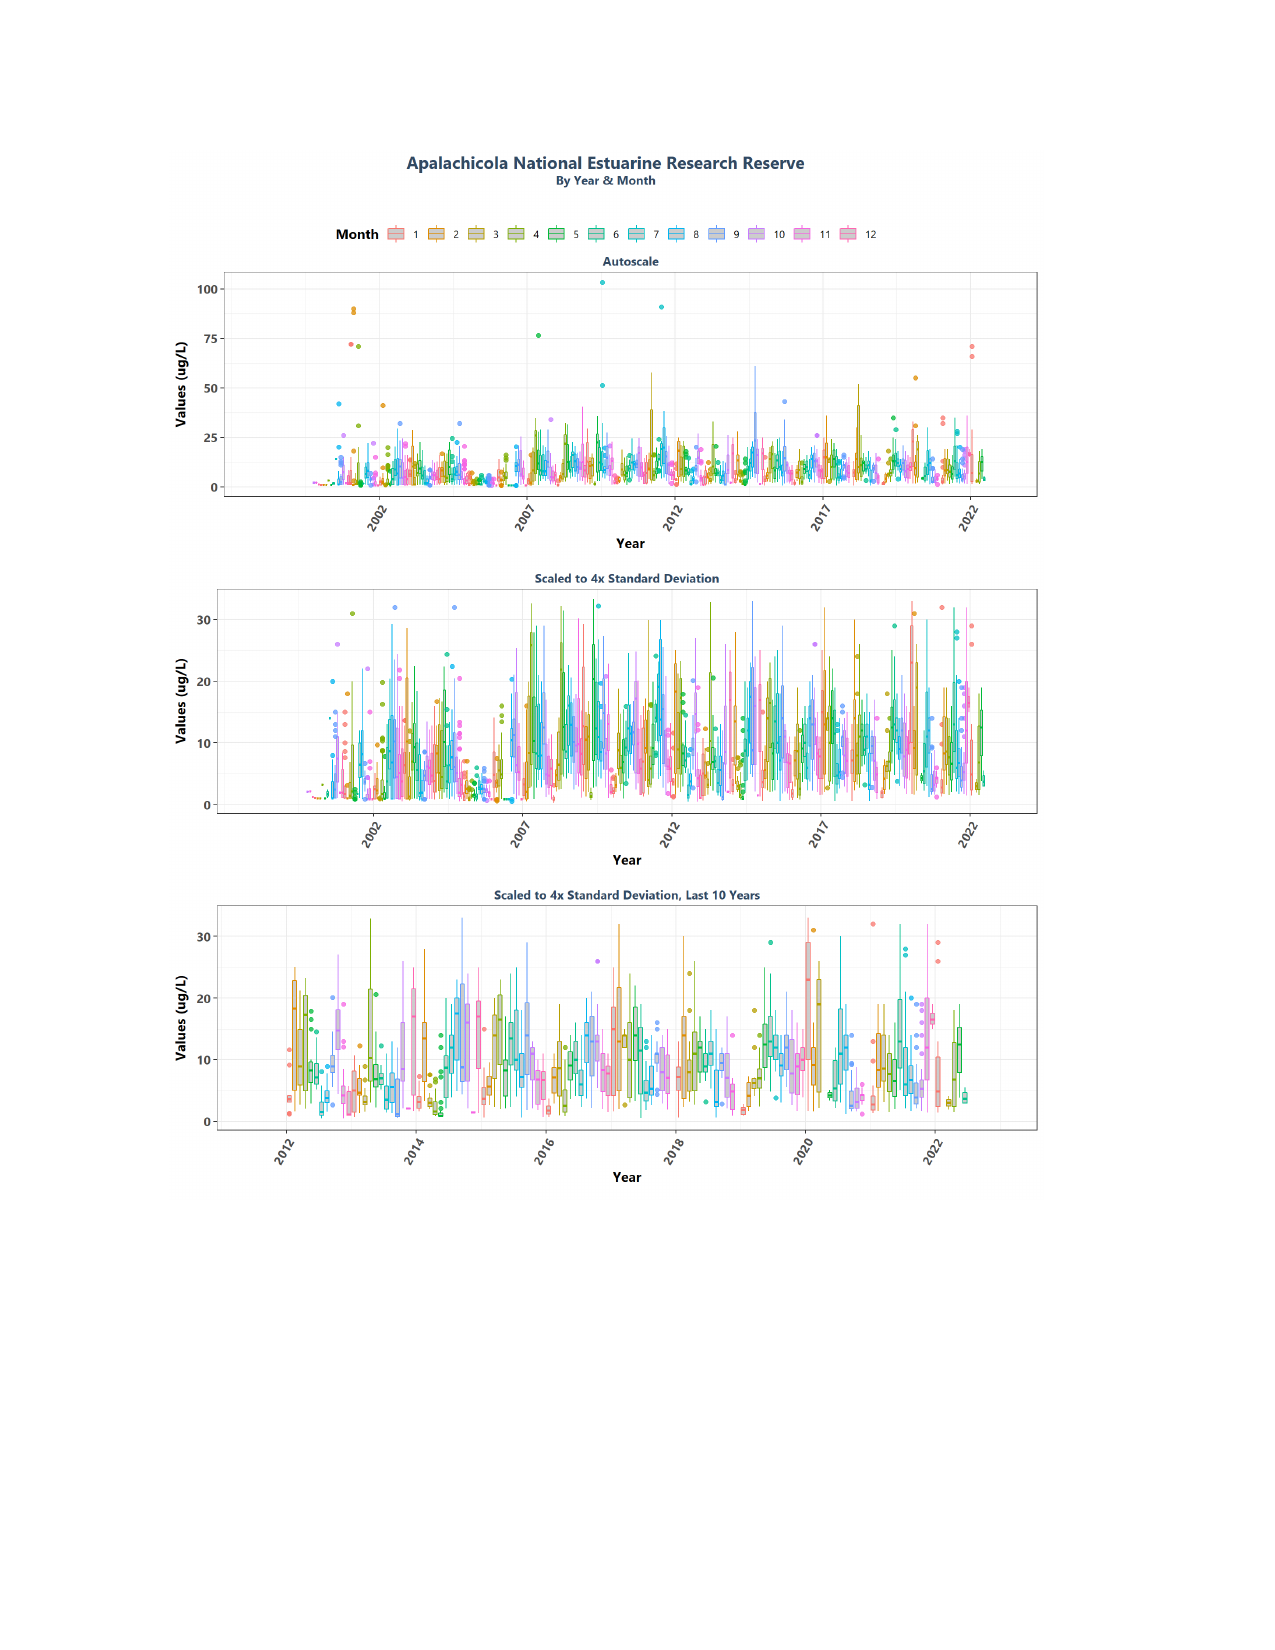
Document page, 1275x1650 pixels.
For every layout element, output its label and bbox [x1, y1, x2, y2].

picture [168, 150, 1044, 1200]
